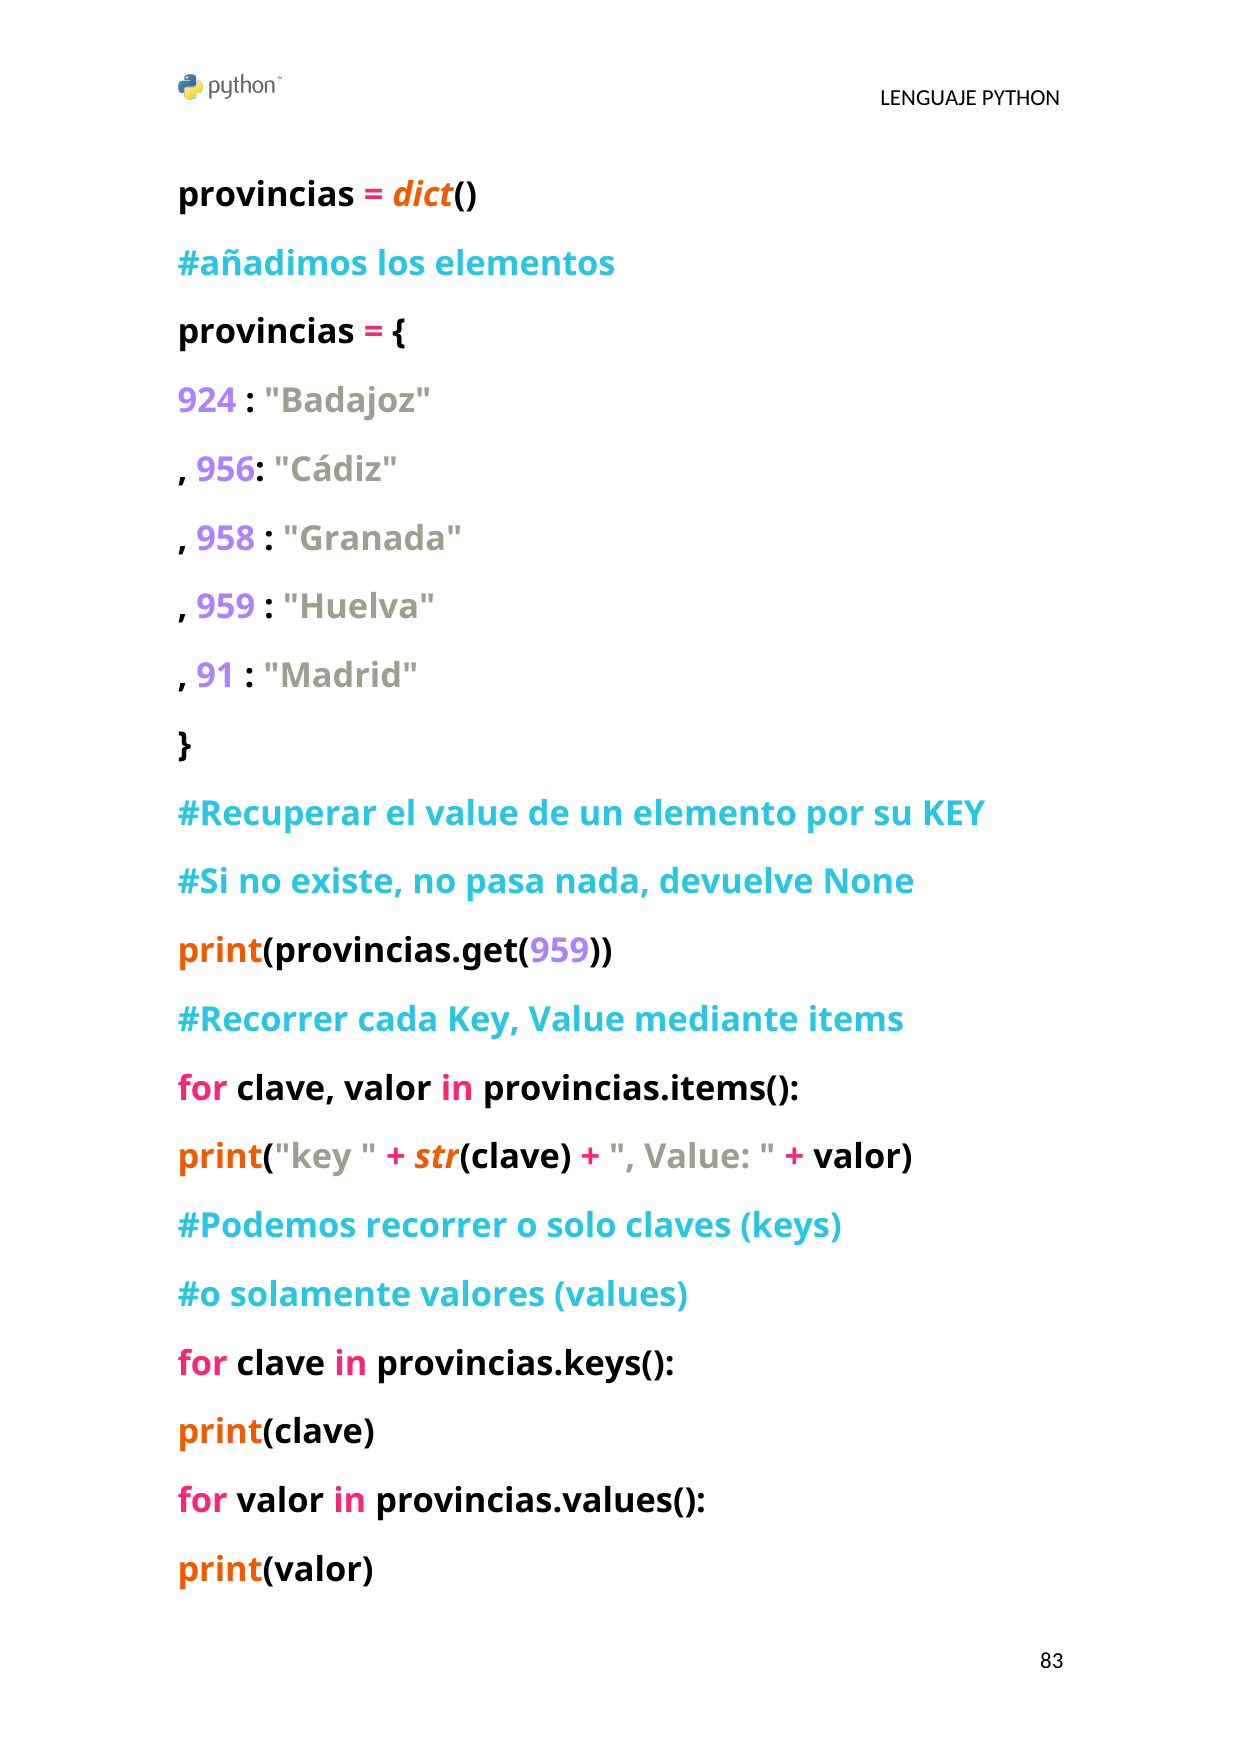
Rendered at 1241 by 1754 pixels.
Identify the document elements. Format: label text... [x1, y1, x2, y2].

text #Recuperar el value de un elemento por su KEY [177, 766, 1063, 835]
text print("key " + str(clave) + ", Value: " + valor) [177, 1110, 1063, 1179]
text , 958 : "Granada" [177, 491, 1063, 560]
text #Recorrer cada Key, Value mediante items [177, 973, 1063, 1041]
text for clave, valor in provincias.items(): [177, 1041, 1063, 1110]
text , 956: "Cádiz" [177, 423, 1063, 491]
text for clave in provincias.keys(): [177, 1316, 1063, 1385]
text , 91 : "Madrid" [177, 629, 1063, 698]
text provincias = dict() [177, 148, 1063, 216]
text provincias = { [177, 285, 1063, 354]
text print(provincias.get(959)) [177, 904, 1063, 973]
text print(clave) [177, 1385, 1063, 1454]
text #Si no existe, no pasa nada, devuelve None [177, 835, 1063, 904]
text } [177, 698, 1063, 766]
text #o solamente valores (values) [177, 1248, 1063, 1316]
text #Podemos recorrer o solo claves (keys) [177, 1179, 1063, 1248]
text print(valor) [177, 1523, 1063, 1591]
text , 959 : "Huelva" [177, 560, 1063, 629]
picture [177, 73, 283, 105]
text 924 : "Badajoz" [177, 354, 1063, 423]
text #añadimos los elementos [177, 216, 1063, 285]
text for valor in provincias.values(): [177, 1454, 1063, 1523]
